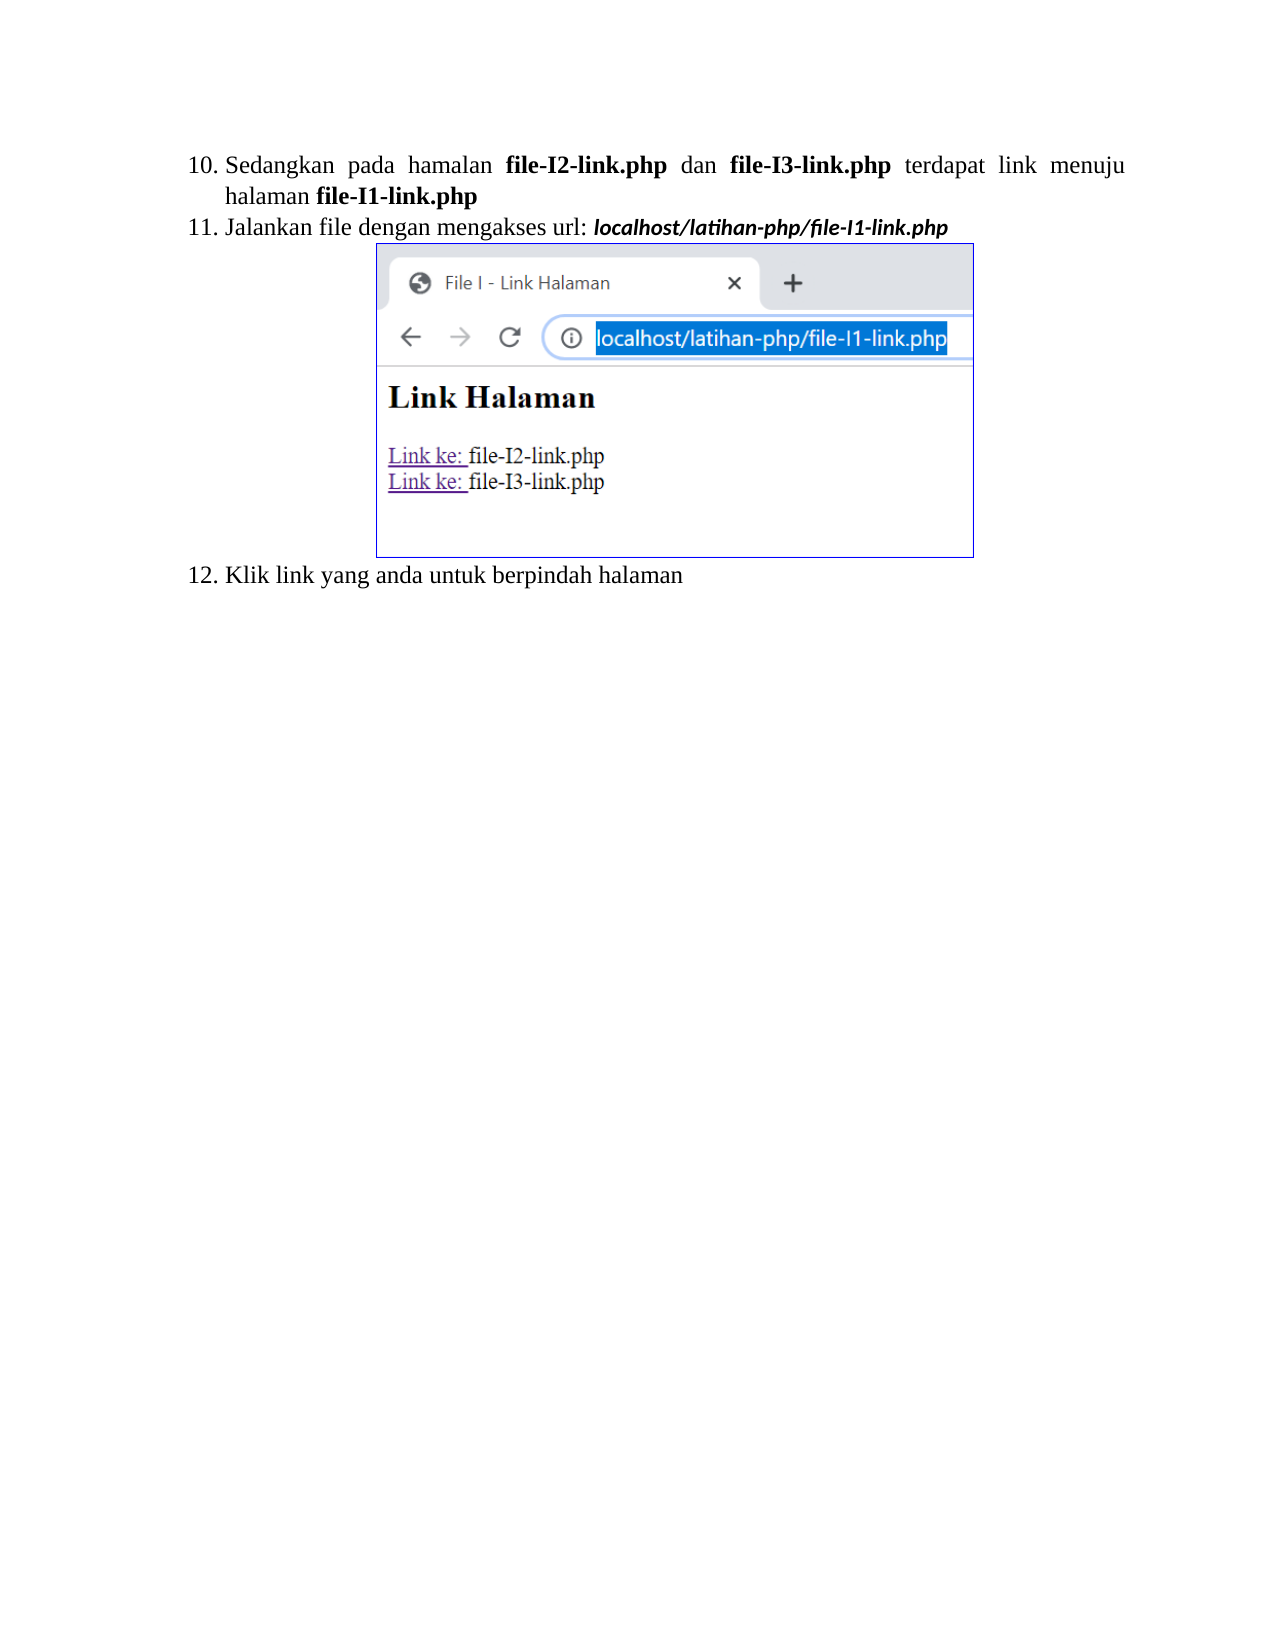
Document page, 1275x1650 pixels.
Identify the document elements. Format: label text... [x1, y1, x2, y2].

picture [376, 243, 974, 558]
list Klik link yang anda untuk berpindah halaman [187, 560, 1125, 589]
list Sedangkan pada hamalan file-I2-link.php dan file-I3-link.php terdapat link menuju halaman file-I1-link.php [187, 150, 1125, 210]
list Jalankan file dengan mengakses url: localhost/latihan-php/file-I1-link.php [187, 212, 1125, 241]
